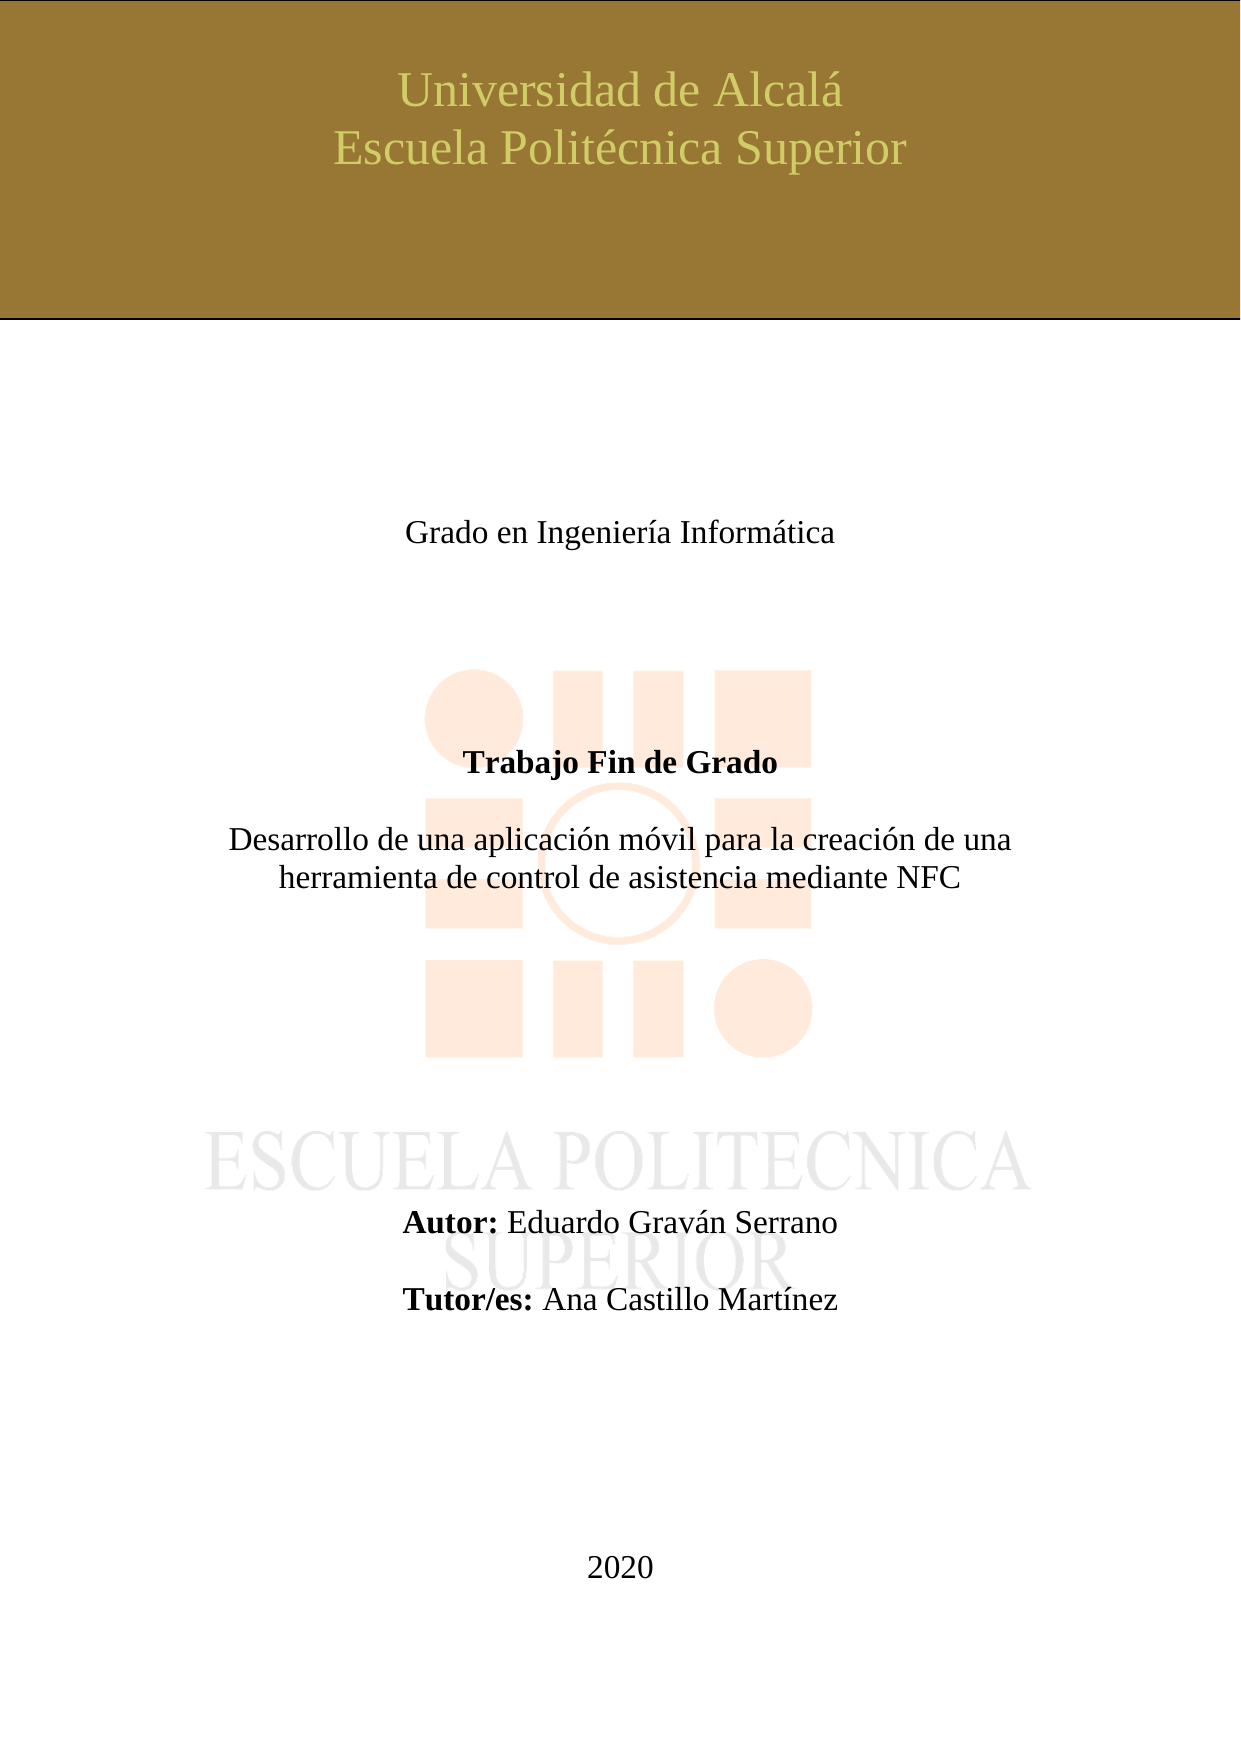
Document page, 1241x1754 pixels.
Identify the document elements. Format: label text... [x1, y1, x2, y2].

text 2020 [177, 1547, 1063, 1586]
text Tutor/es: Ana Castillo Martínez [177, 1279, 1063, 1317]
text Trabajo Fin de Grado [177, 742, 1063, 781]
text Autor: Eduardo Graván Serrano [177, 1202, 1063, 1241]
text Grado en Ingeniería Informática [177, 512, 1063, 551]
text Desarrollo de una aplicación móvil para la creación de una herramienta de control de asistencia mediante NFC [177, 819, 1063, 896]
